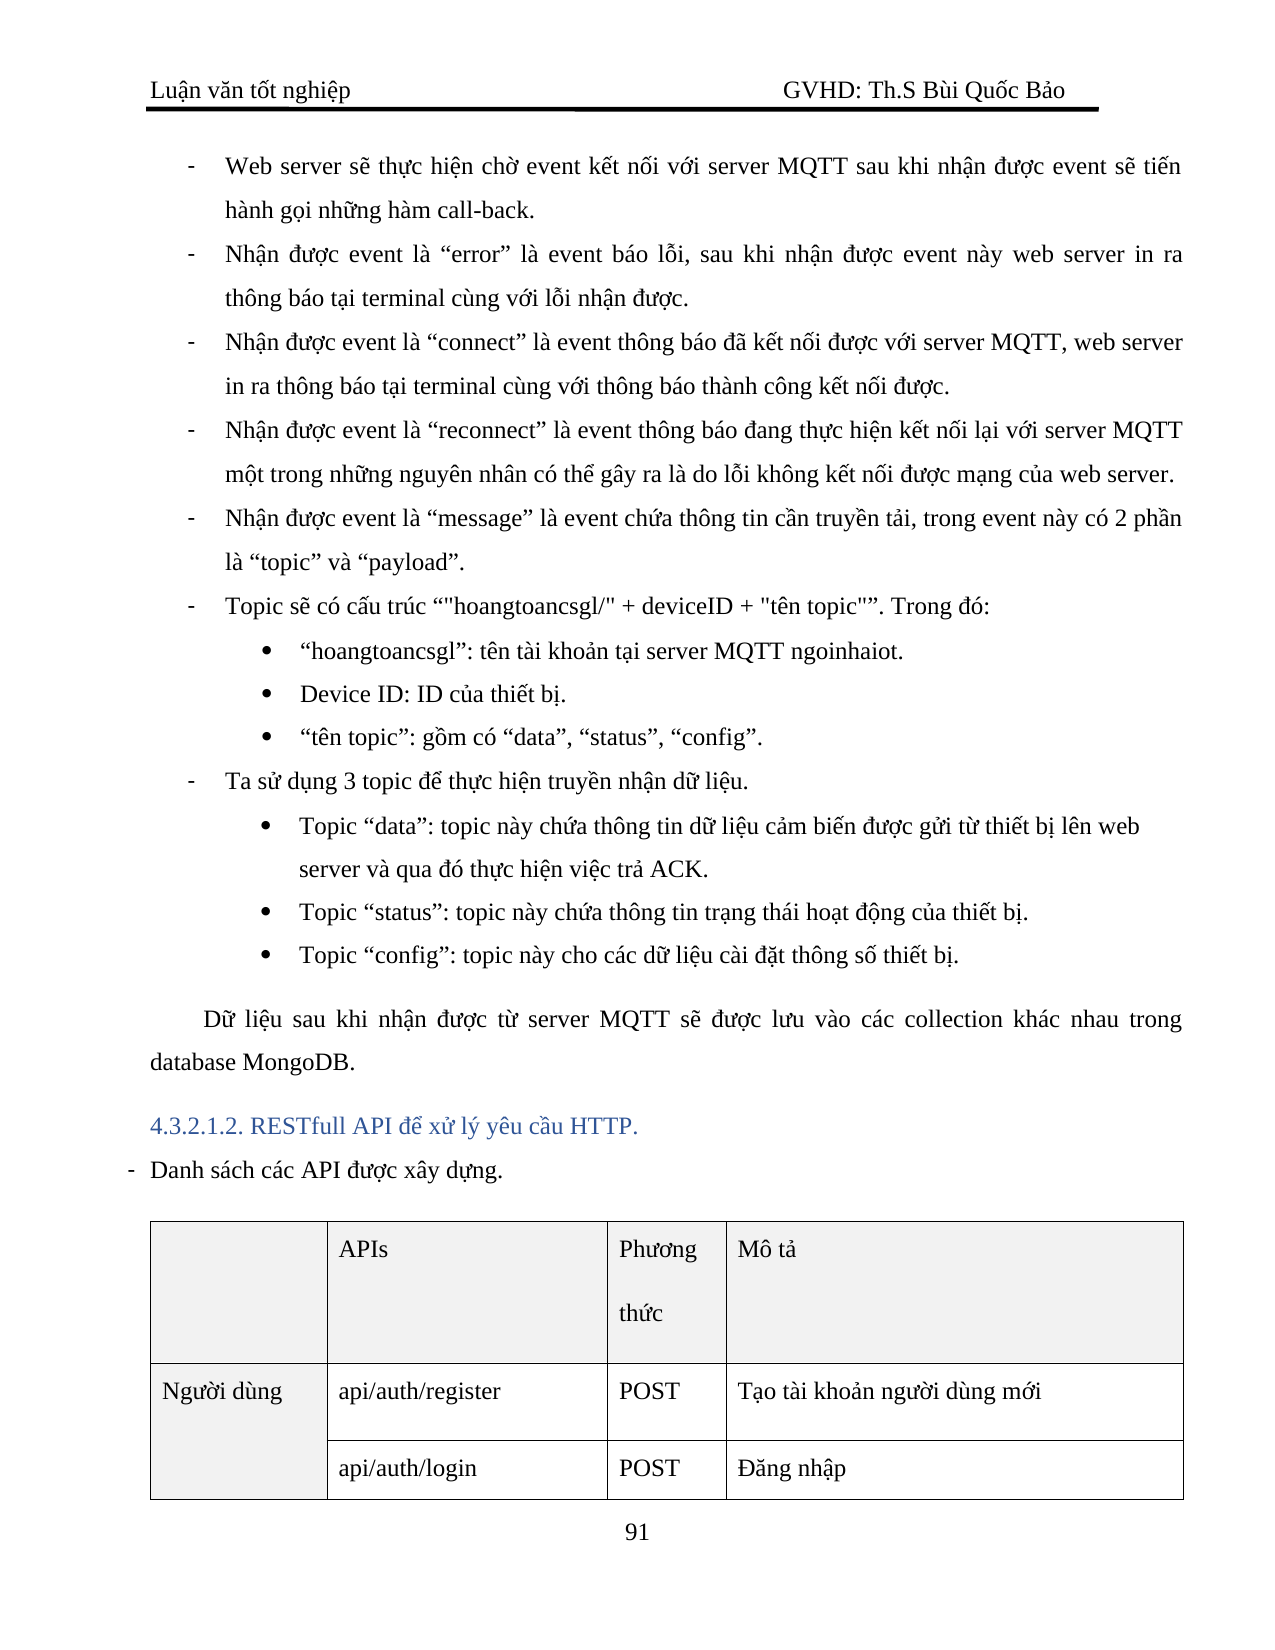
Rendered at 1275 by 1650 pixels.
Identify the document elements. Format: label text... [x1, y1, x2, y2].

list “tên topic”: gồm có “data”, “status”, “config”. [262, 722, 1184, 751]
table_header [151, 1222, 327, 1362]
list Nhận được event là “message” là event chứa thông tin cần truyền tải, trong event này có 2 phần là “topic” và “payload”. [187, 502, 1184, 576]
list Nhận được event là “connect” là event thông báo đã kết nối được với server MQTT, web server in ra thông báo tại terminal cùng với thông báo thành công kết nối được. [187, 326, 1184, 400]
table_cell api/auth/login [328, 1441, 607, 1499]
list Device ID: ID của thiết bị. [262, 679, 1184, 708]
table_cell Đăng nhập [727, 1441, 1183, 1499]
list Nhận được event là “reconnect” là event thông báo đang thực hiện kết nối lại với server MQTT một trong những nguyên nhân có thể gây ra là do lỗi không kết nối được mạng của web server. [187, 414, 1184, 488]
table_cell POST [608, 1441, 726, 1499]
table_cell POST [608, 1364, 726, 1440]
table_header Mô tả [727, 1222, 1183, 1362]
subtitle 4.3.2.1.2. RESTfull API để xử lý yêu cầu HTTP. [150, 1111, 1125, 1140]
table_header Phương thức [608, 1222, 726, 1362]
table_header APIs [328, 1222, 607, 1362]
list Topic “status”: topic này chứa thông tin trạng thái hoạt động của thiết bị. [261, 897, 1184, 926]
text Dữ liệu sau khi nhận được từ server MQTT sẽ được lưu vào các collection khác nhau trong database MongoDB. [150, 1004, 1184, 1076]
list Nhận được event là “error” là event báo lỗi, sau khi nhận được event này web server in ra thông báo tại terminal cùng với lỗi nhận được. [187, 238, 1184, 312]
table_cell Tạo tài khoản người dùng mới [727, 1364, 1183, 1440]
table_cell Người dùng [151, 1364, 327, 1499]
list Topic sẽ có cấu trúc “"hoangtoancsgl/" + deviceID + "tên topic"”. Trong đó: [187, 590, 1184, 621]
list Web server sẽ thực hiện chờ event kết nối với server MQTT sau khi nhận được event sẽ tiến hành gọi những hàm call-back. [187, 150, 1184, 224]
list Topic “data”: topic này chứa thông tin dữ liệu cảm biến được gửi từ thiết bị lên web server và qua đó thực hiện việc trả ACK. [261, 811, 1184, 883]
list Ta sử dụng 3 topic để thực hiện truyền nhận dữ liệu. [187, 765, 1184, 796]
list Danh sách các API được xây dựng. [127, 1154, 1184, 1185]
table_cell api/auth/register [328, 1364, 607, 1440]
list Topic “config”: topic này cho các dữ liệu cài đặt thông số thiết bị. [261, 940, 1184, 969]
list “hoangtoancsgl”: tên tài khoản tại server MQTT ngoinhaiot. [262, 636, 1184, 664]
